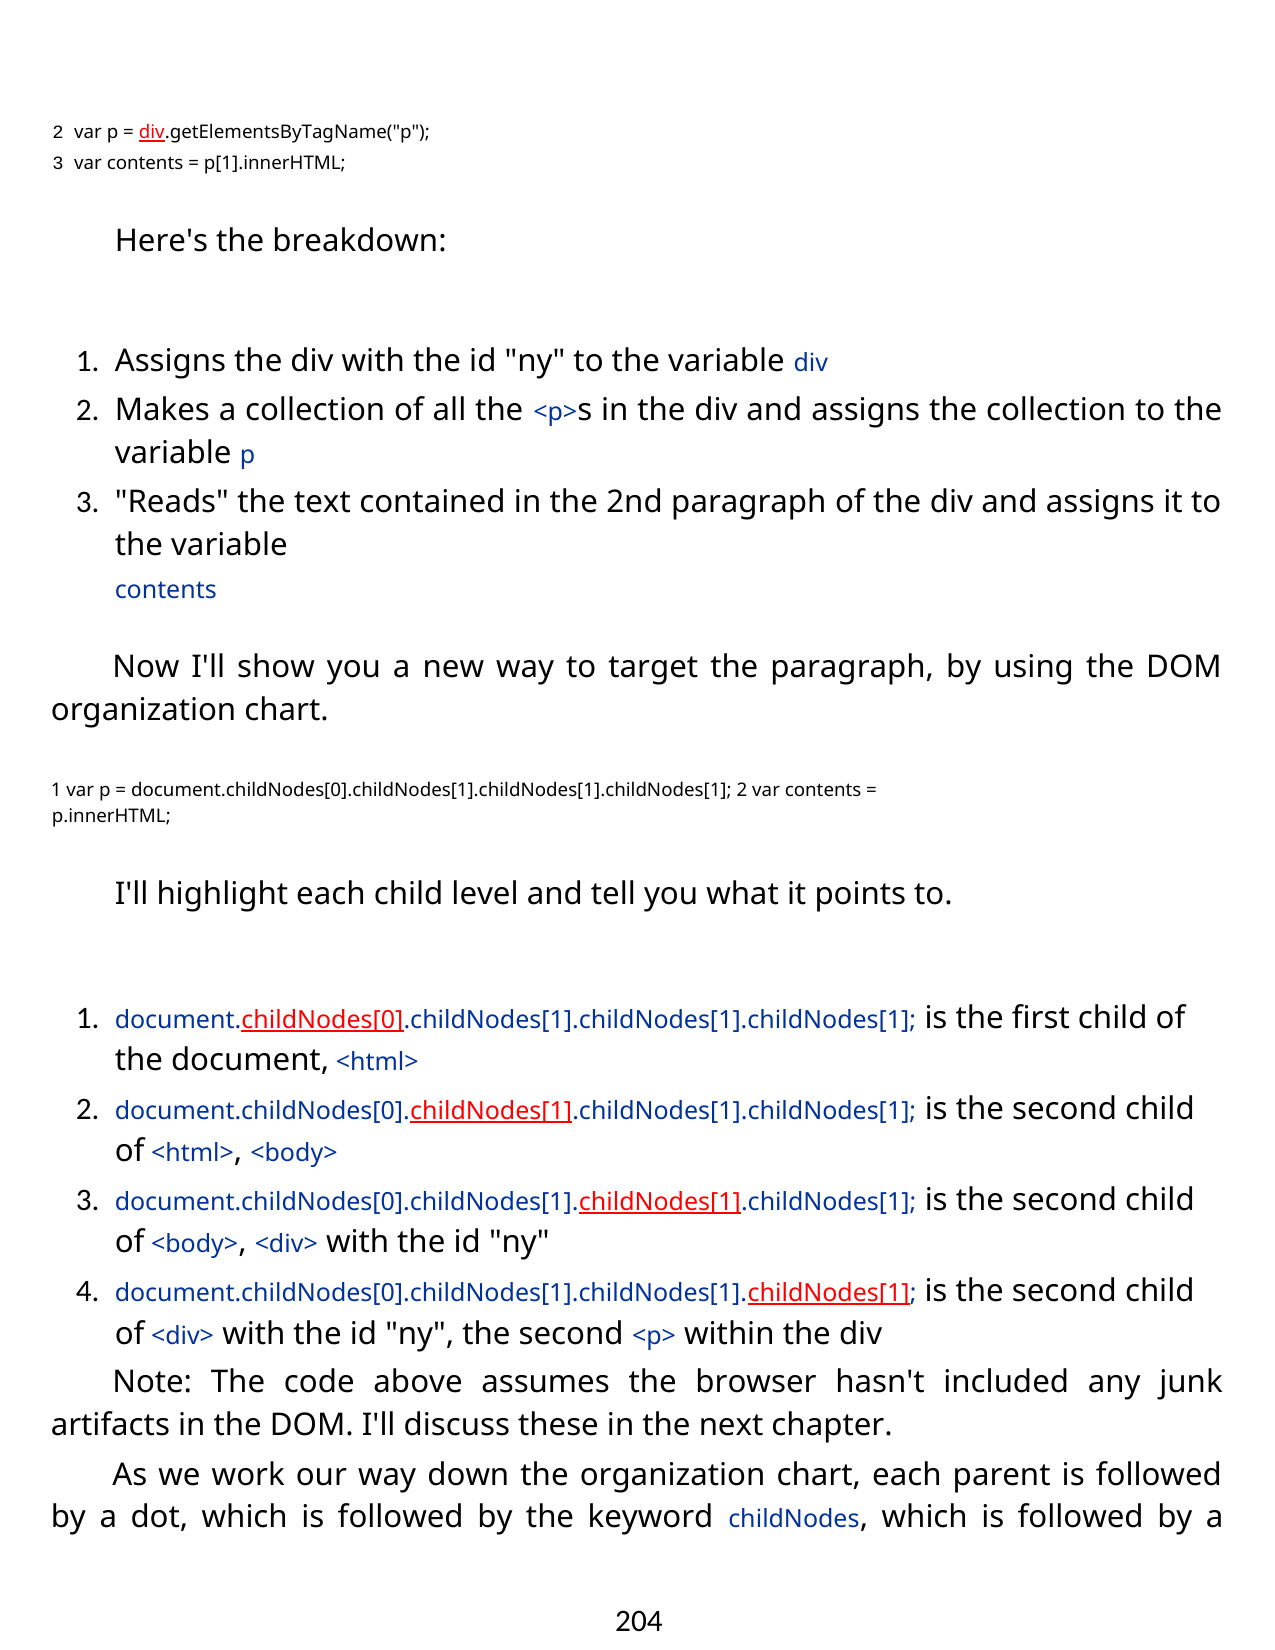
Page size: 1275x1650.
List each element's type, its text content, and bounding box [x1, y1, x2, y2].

text Note: The code above assumes the browser hasn't included any junk artifacts in the DOM. I'll discuss these in the next chapter. [51, 1359, 1224, 1445]
list "Reads" the text contained in the 2nd paragraph of the div and assigns it to the variable [76, 479, 1224, 565]
list var contents = p[1].innerHTML; [52, 149, 1226, 175]
list var p = div.getElementsByTagName("p"); [52, 118, 1226, 144]
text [51, 1451, 1224, 1537]
text Now I'll show you a new way to target the paragraph, by using the DOM organization chart. [51, 644, 1224, 729]
list document.childNodes[0].childNodes[1].childNodes[1].childNodes[1]; is the second child of <body>, <div> with the id "ny" [76, 1177, 1227, 1262]
list document.childNodes[0].childNodes[1].childNodes[1].childNodes[1]; is the first child of the document, <html> [76, 994, 1227, 1080]
text contents [114, 572, 1227, 606]
text Here's the breakdown: [114, 218, 1224, 261]
text 1 var p = document.childNodes[0].childNodes[1].childNodes[1].childNodes[1]; 2 var contents = p.innerHTML; [51, 776, 884, 828]
list Assigns the div with the id "ny" to the variable div [76, 338, 1224, 380]
text I'll highlight each child level and tell you what it points to. [114, 871, 1224, 914]
list Makes a collection of all the <p>s in the div and assigns the collection to the variable p [76, 387, 1224, 473]
list document.childNodes[0].childNodes[1].childNodes[1].childNodes[1]; is the second child of <div> with the id "ny", the second <p> within the div [76, 1268, 1227, 1353]
list document.childNodes[0].childNodes[1].childNodes[1].childNodes[1]; is the second child of <html>, <body> [76, 1086, 1227, 1171]
